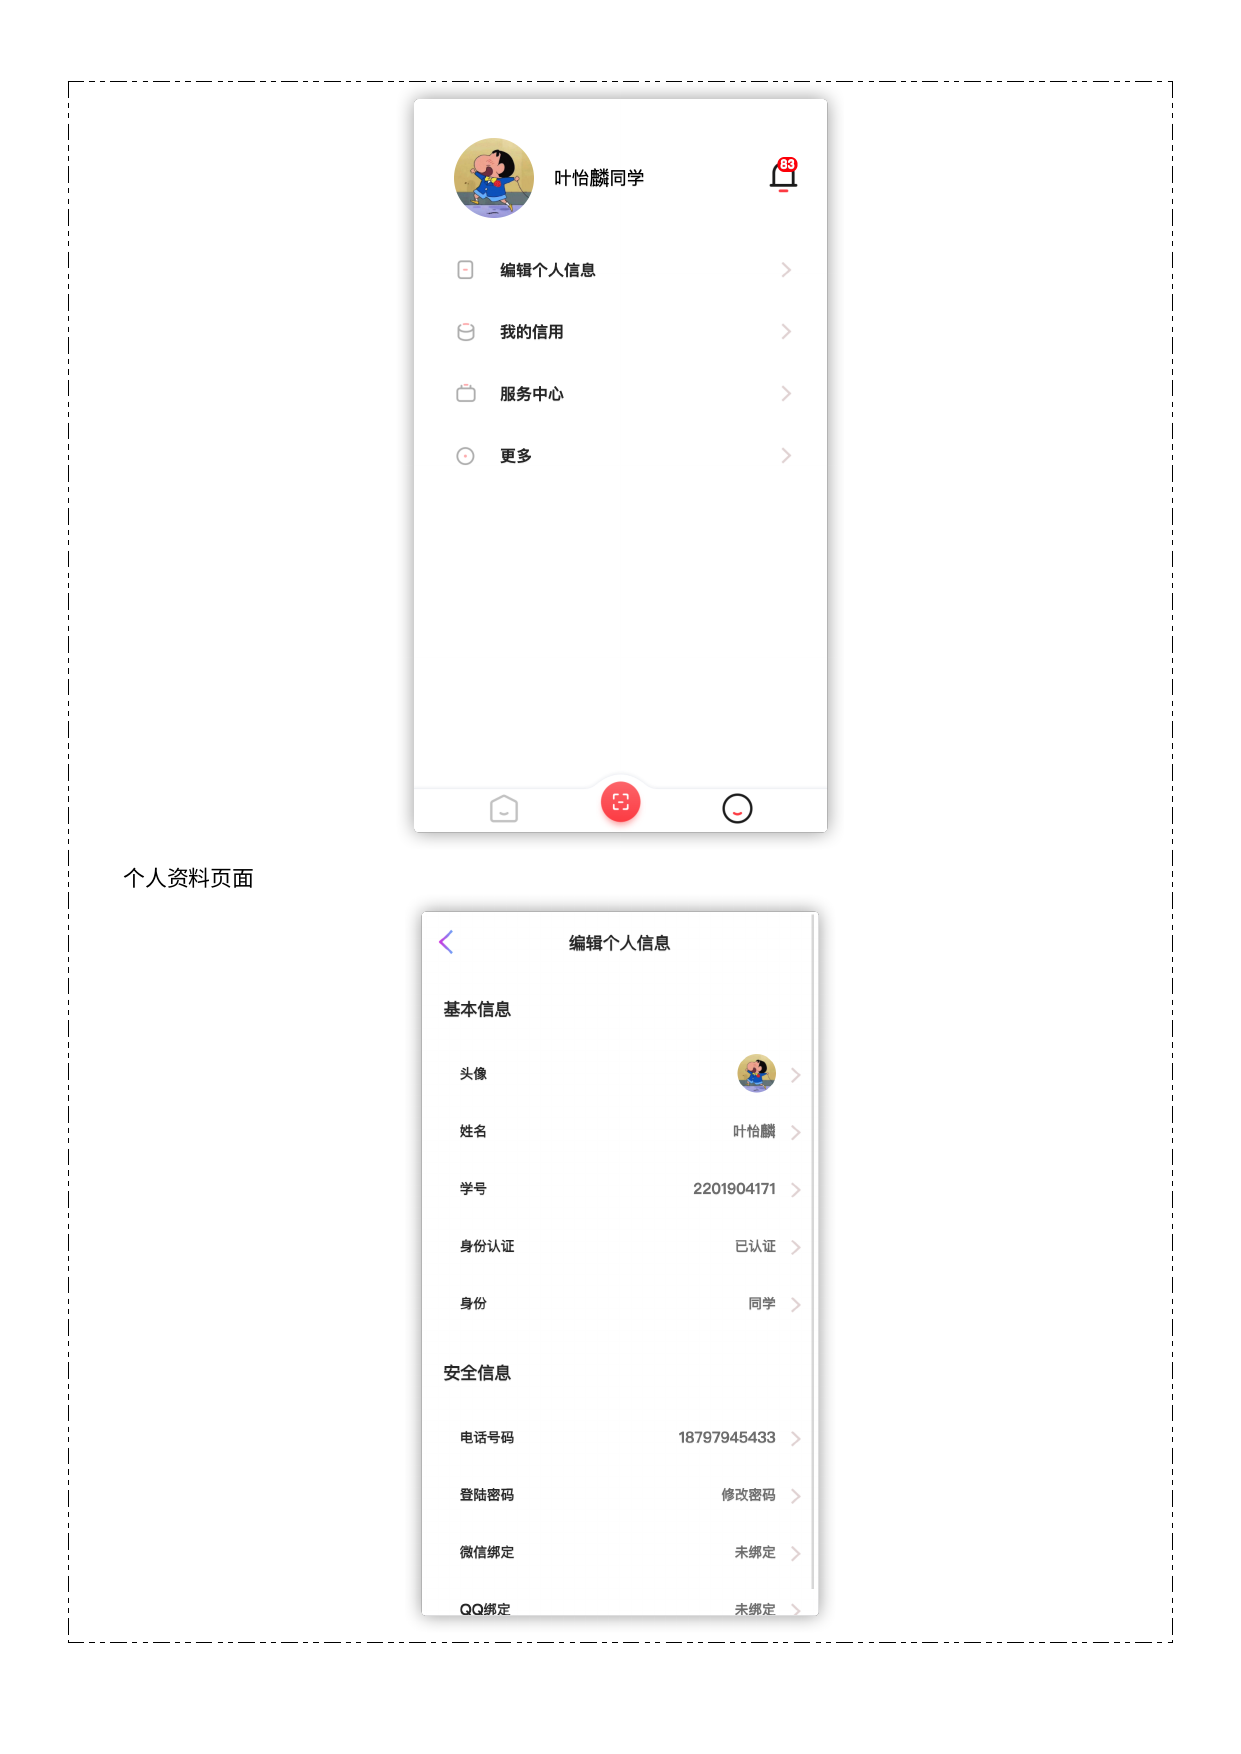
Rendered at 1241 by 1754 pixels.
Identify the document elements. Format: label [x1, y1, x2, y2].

picture [404, 894, 836, 1633]
picture [396, 81, 845, 850]
table_header [68, 81, 1172, 1642]
